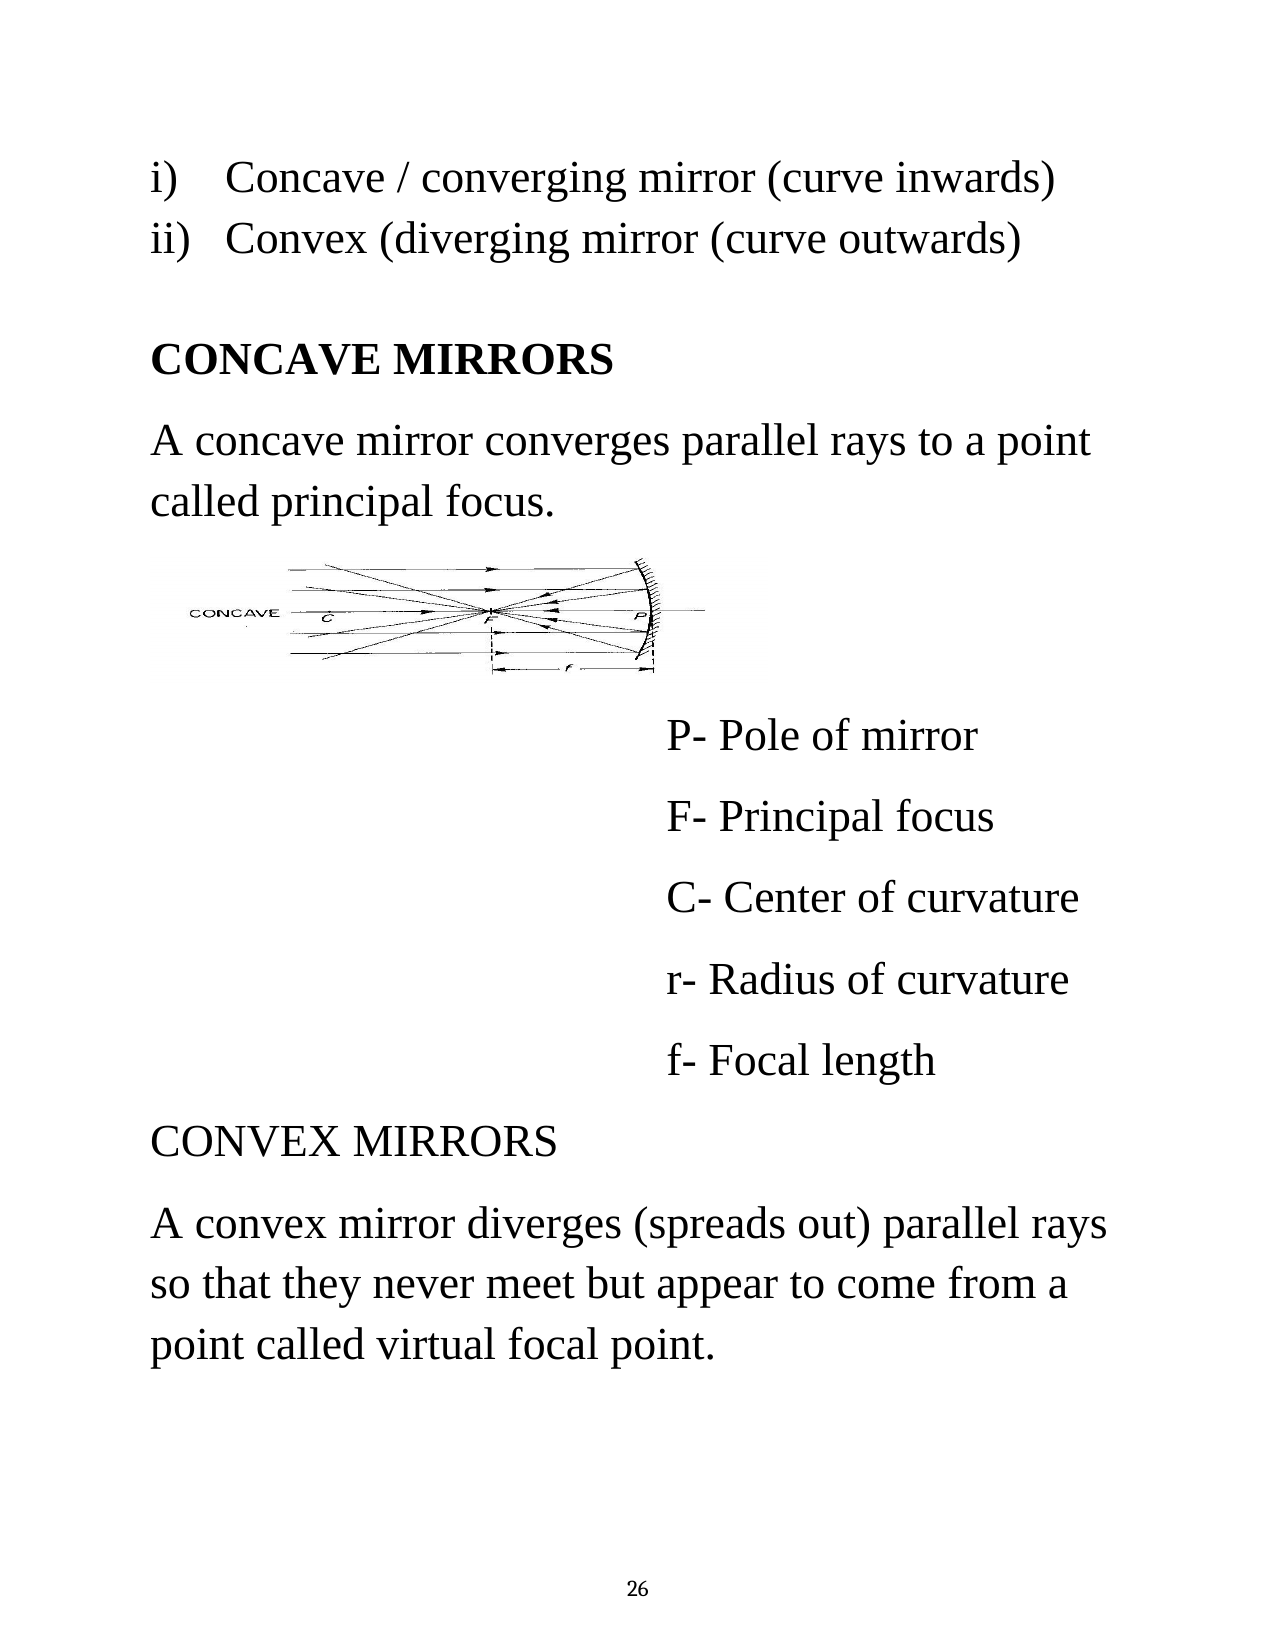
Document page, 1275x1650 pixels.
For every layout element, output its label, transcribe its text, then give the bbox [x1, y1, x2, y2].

list Convex (diverging mirror (curve outwards) [150, 211, 1125, 263]
text r- Radius of curvature [150, 951, 1125, 1004]
list Concave / converging mirror (curve inwards) [150, 150, 1125, 203]
text A concave mirror converges parallel rays to a point called principal focus. [150, 413, 1125, 526]
list CONCAVE MIRRORS [150, 332, 1125, 384]
picture [150, 554, 769, 683]
text A convex mirror diverges (spreads out) parallel rays so that they never meet but appear to come from a point called virtual focal point. [150, 1195, 1125, 1369]
text P- Pole of mirror [150, 707, 1125, 760]
text f- Focal length [150, 1033, 1125, 1085]
text C- Center of curvature [150, 870, 1125, 923]
text F- Principal focus [150, 789, 1125, 841]
text CONVEX MIRRORS [150, 1114, 1125, 1167]
